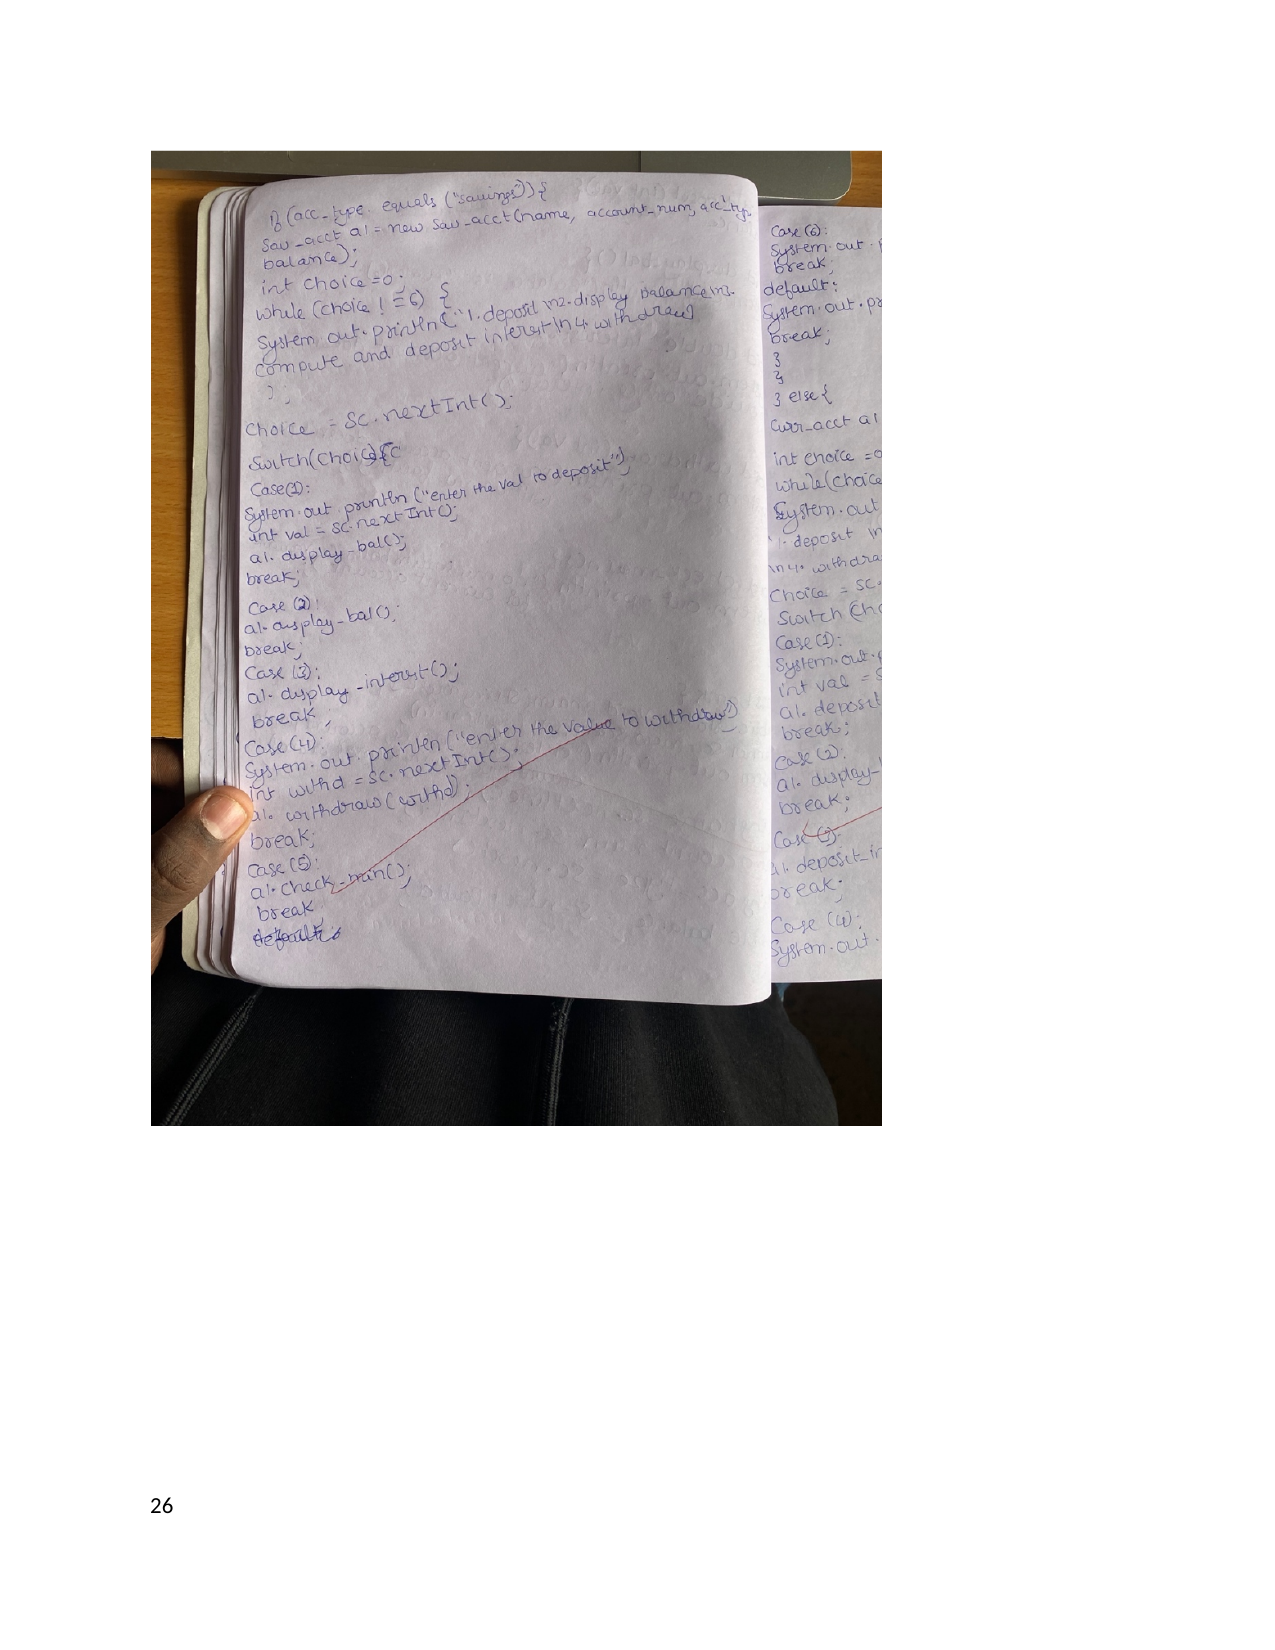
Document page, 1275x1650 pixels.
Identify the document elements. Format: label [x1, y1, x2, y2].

picture [151, 152, 882, 1125]
